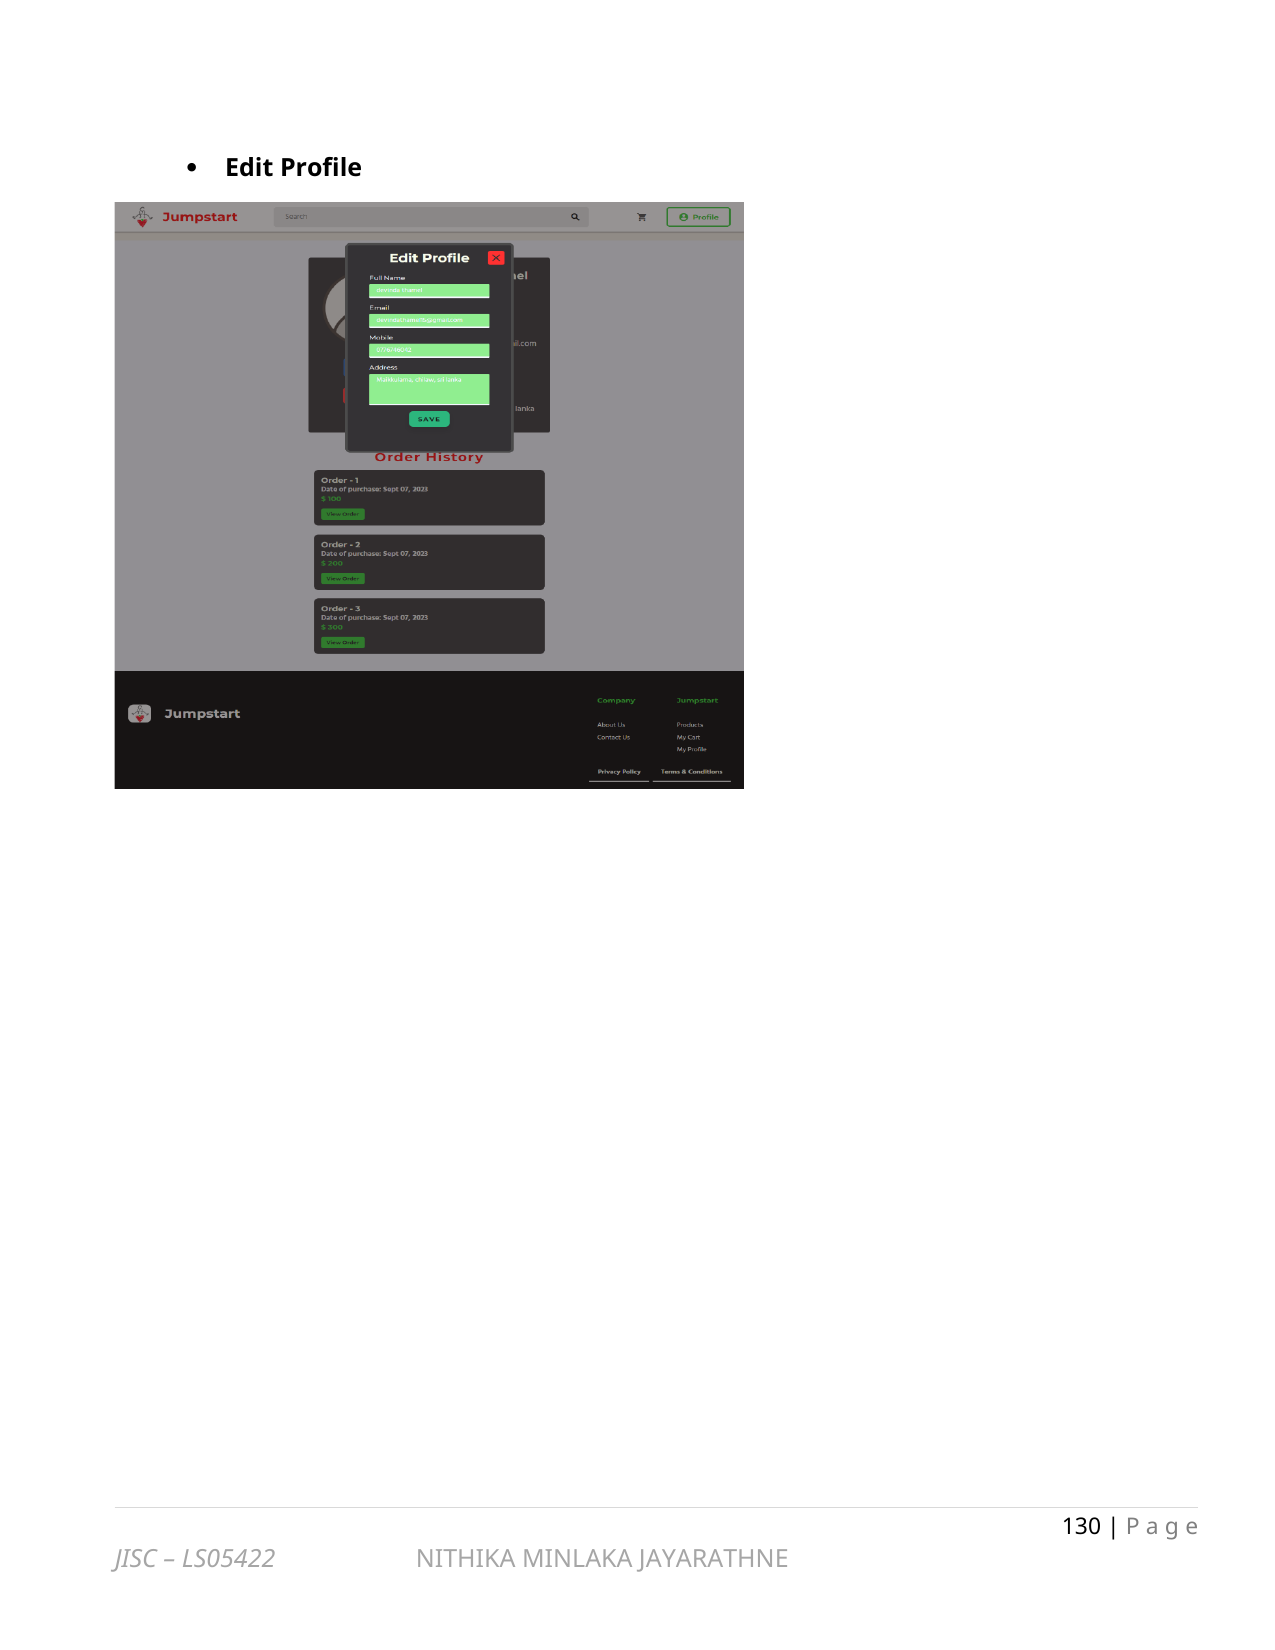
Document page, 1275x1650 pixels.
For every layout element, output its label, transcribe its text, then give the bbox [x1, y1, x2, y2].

subtitle Edit Profile [187, 150, 1198, 184]
picture [114, 202, 744, 789]
